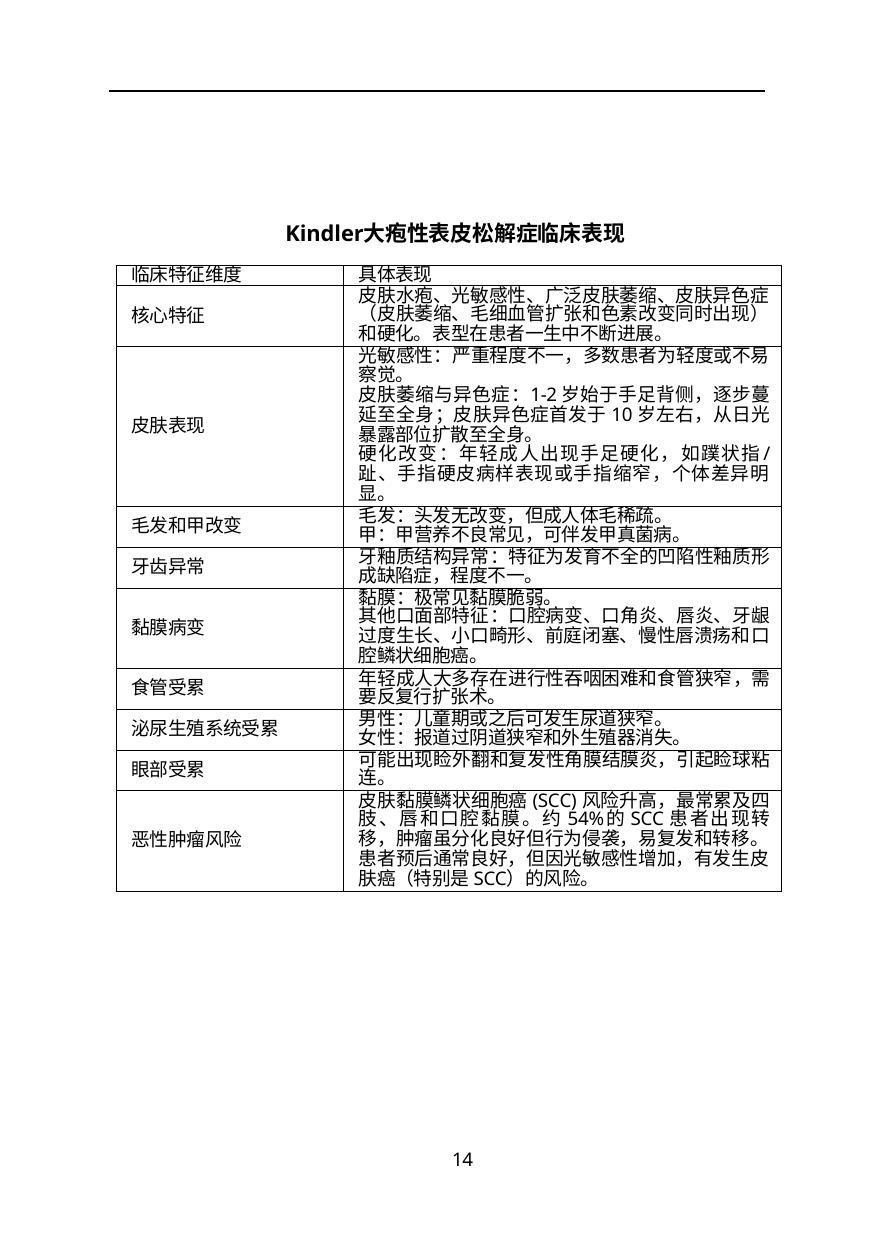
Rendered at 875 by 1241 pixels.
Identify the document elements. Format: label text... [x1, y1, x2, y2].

table_cell [117, 347, 343, 506]
table_cell [344, 507, 781, 547]
table_cell [117, 589, 343, 668]
table_cell [117, 791, 343, 891]
table_cell [117, 751, 343, 790]
table_cell [117, 710, 343, 749]
table_cell [117, 548, 343, 587]
table_cell [344, 589, 781, 668]
table_cell [344, 669, 781, 709]
table_header [344, 266, 781, 285]
table_cell [117, 507, 343, 547]
table_cell [344, 791, 781, 891]
table_cell [344, 710, 781, 749]
table_cell [117, 286, 343, 346]
table_cell [117, 669, 343, 709]
table_cell [344, 548, 781, 587]
text Kindler⼤疱性表⽪松解症 [113, 223, 753, 246]
table_header [117, 266, 343, 285]
table_cell [344, 751, 781, 790]
table_cell [344, 347, 781, 506]
table_cell [344, 286, 781, 346]
